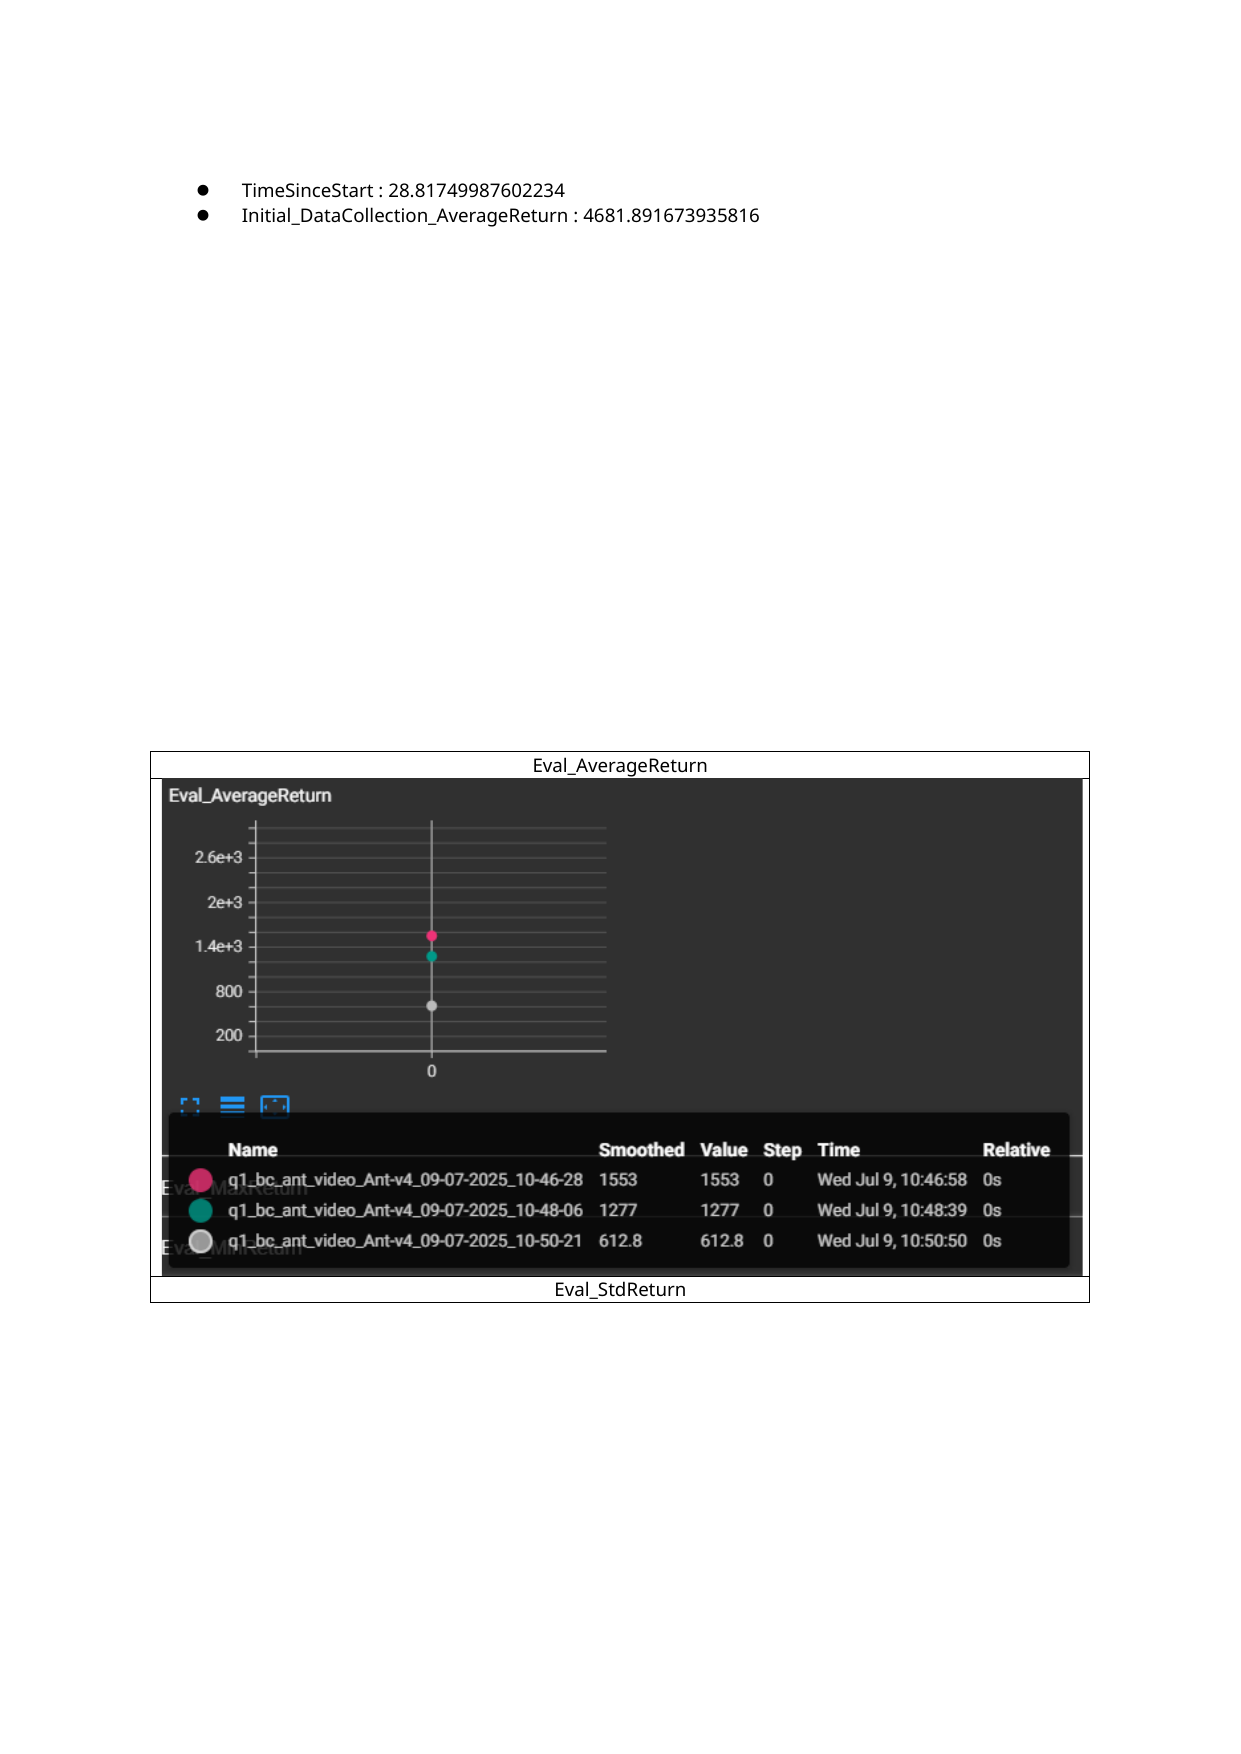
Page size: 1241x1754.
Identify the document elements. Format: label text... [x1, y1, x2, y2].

list TimeSinceStart : 28.81749987602234 [196, 177, 1090, 203]
table_cell [1083, 779, 1089, 1276]
table_cell [151, 779, 161, 1276]
table_header Eval_AverageReturn [151, 752, 1089, 778]
table_cell Eval_StdReturn [151, 1277, 1089, 1302]
picture [161, 778, 1083, 1276]
list Initial_DataCollection_AverageReturn : 4681.891673935816 [196, 203, 1090, 228]
